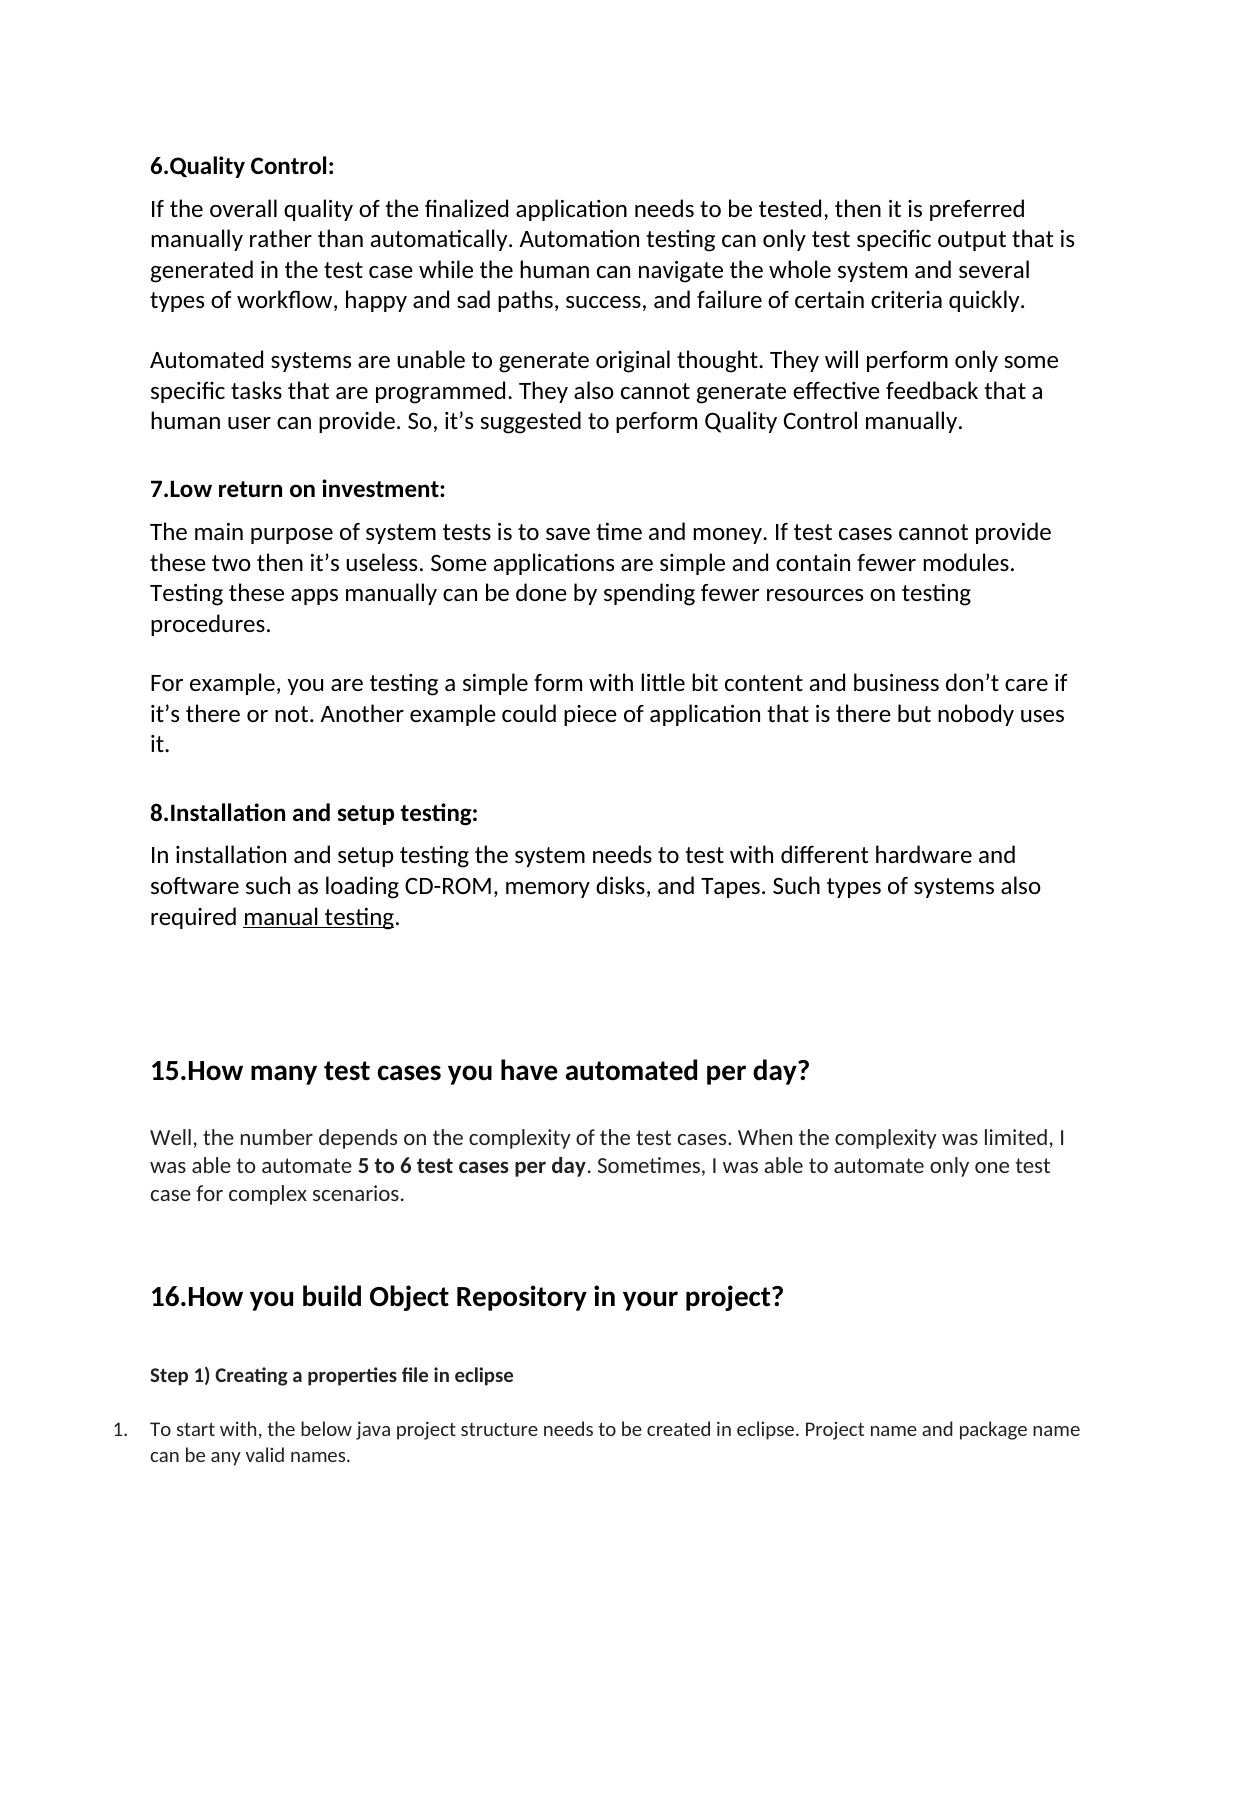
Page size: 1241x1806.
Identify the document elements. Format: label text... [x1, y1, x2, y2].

text 16.How you build Object Repository in your project? [150, 1278, 1090, 1314]
text 15.How many test cases you have automated per day? [150, 1052, 1090, 1088]
subtitle 6.Quality Control: [150, 150, 1090, 181]
text In installation and setup testing the system needs to test with different hardware and software such as loading CD-ROM, memory disks, and Tapes. Such types of systems also required manual testing. [150, 840, 1090, 931]
text The main purpose of system tests is to save time and money. If test cases cannot provide these two then it’s useless. Some applications are simple and contain fewer modules. Testing these apps manually can be done by spending fewer resources on testing procedures. [150, 516, 1090, 638]
list To start with, the below java project structure needs to be created in eclipse. Project name and package name can be any valid names. [112, 1416, 1090, 1467]
subtitle 8.Installation and setup testing: [150, 797, 1090, 827]
text Automated systems are unable to generate original thought. They will perform only some specific tasks that are programmed. They also cannot generate effective feedback that a human user can provide. So, it’s suggested to perform Quality Control manually. [150, 344, 1090, 436]
subtitle Step 1) Creating a properties file in eclipse [150, 1348, 1090, 1387]
subtitle 7.Low return on investment: [150, 473, 1090, 504]
text For example, you are testing a simple form with little bit content and business don’t care if it’s there or not. Another example could piece of application that is there but nobody uses it. [150, 668, 1090, 759]
text If the overall quality of the finalized application needs to be tested, then it is preferred manually rather than automatically. Automation testing can only test specific output that is generated in the test case while the human can navigate the whole system and several types of workflow, happy and sad paths, success, and failure of certain criteria quickly. [150, 193, 1090, 315]
text Well, the number depends on the complexity of the test cases. When the complexity was limited, I was able to automate 5 to 6 test cases per day. Sometimes, I was able to automate only one test case for complex scenarios. [406, 1123, 1090, 1207]
